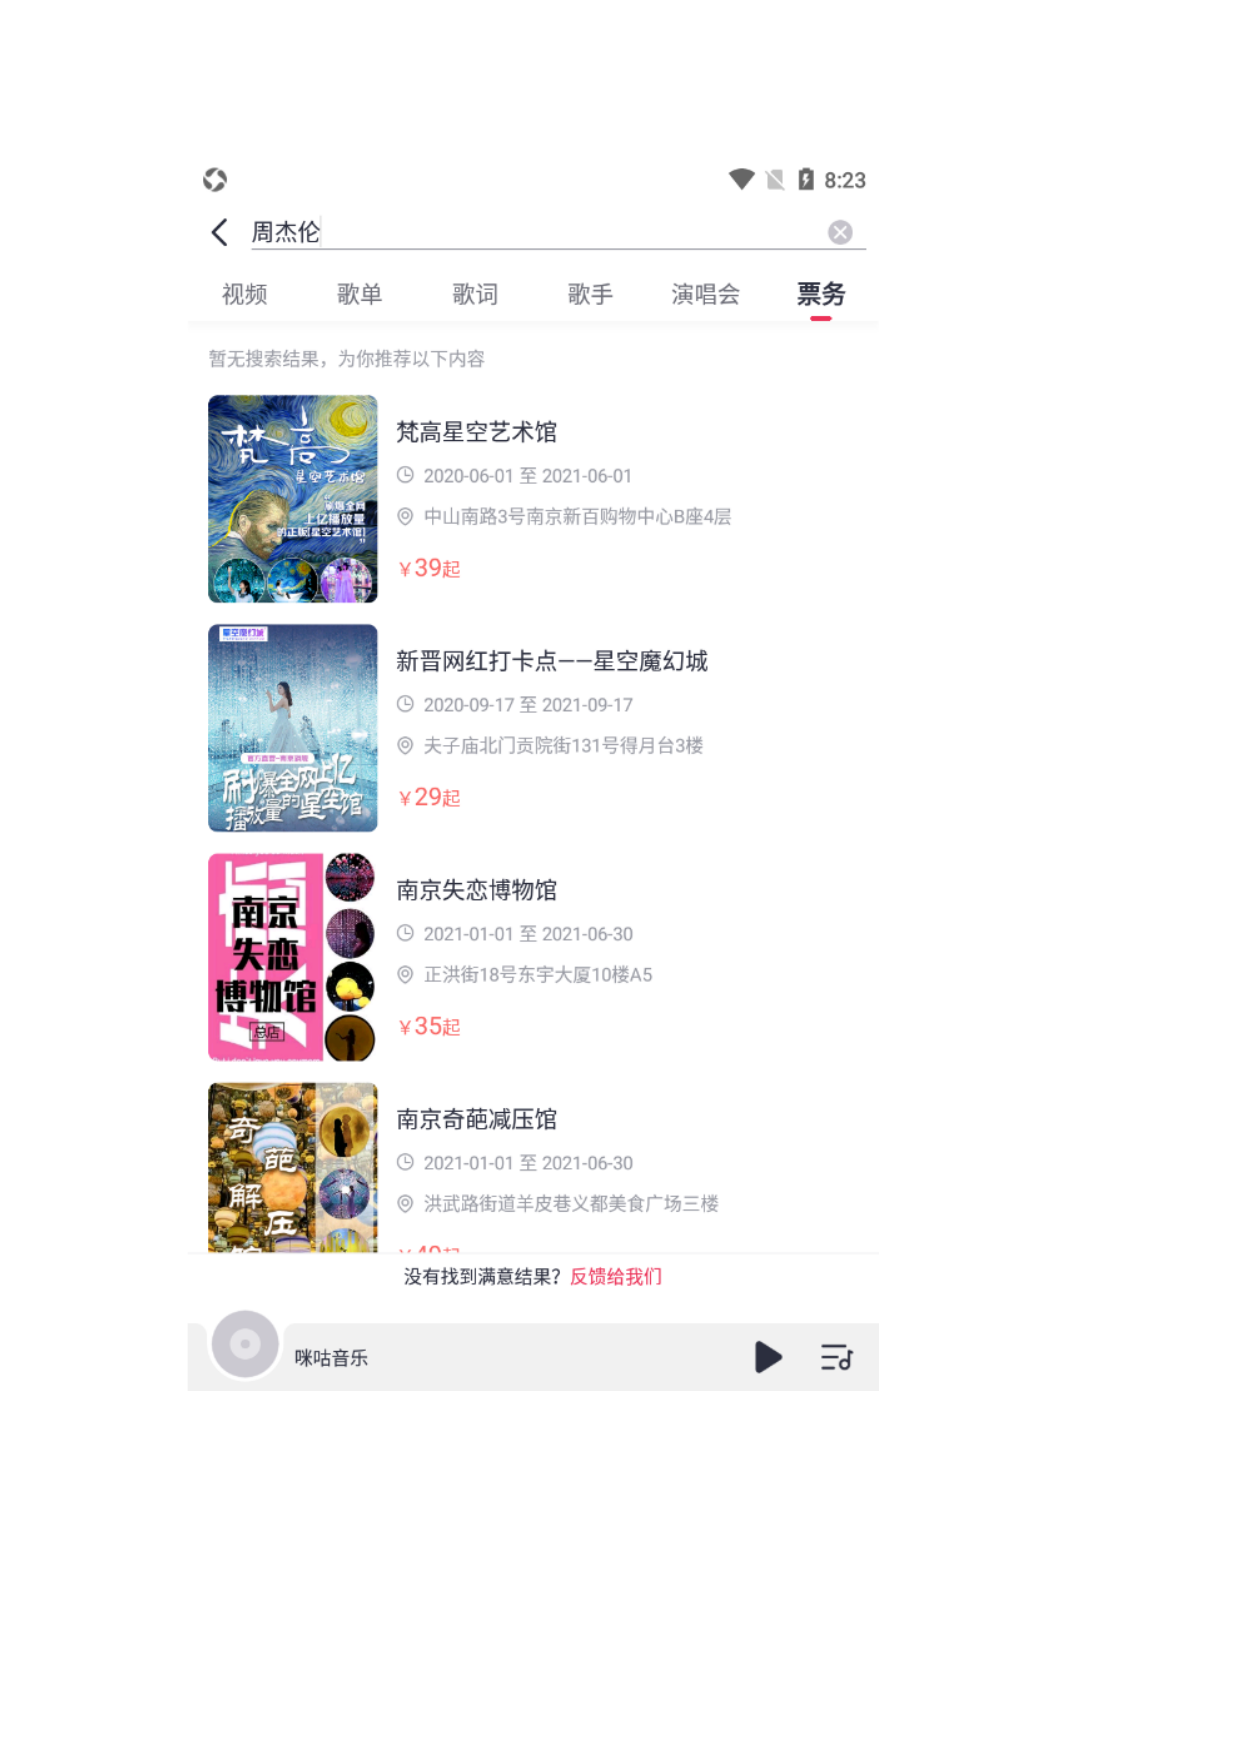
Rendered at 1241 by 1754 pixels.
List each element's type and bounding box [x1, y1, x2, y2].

picture [187, 162, 879, 1391]
